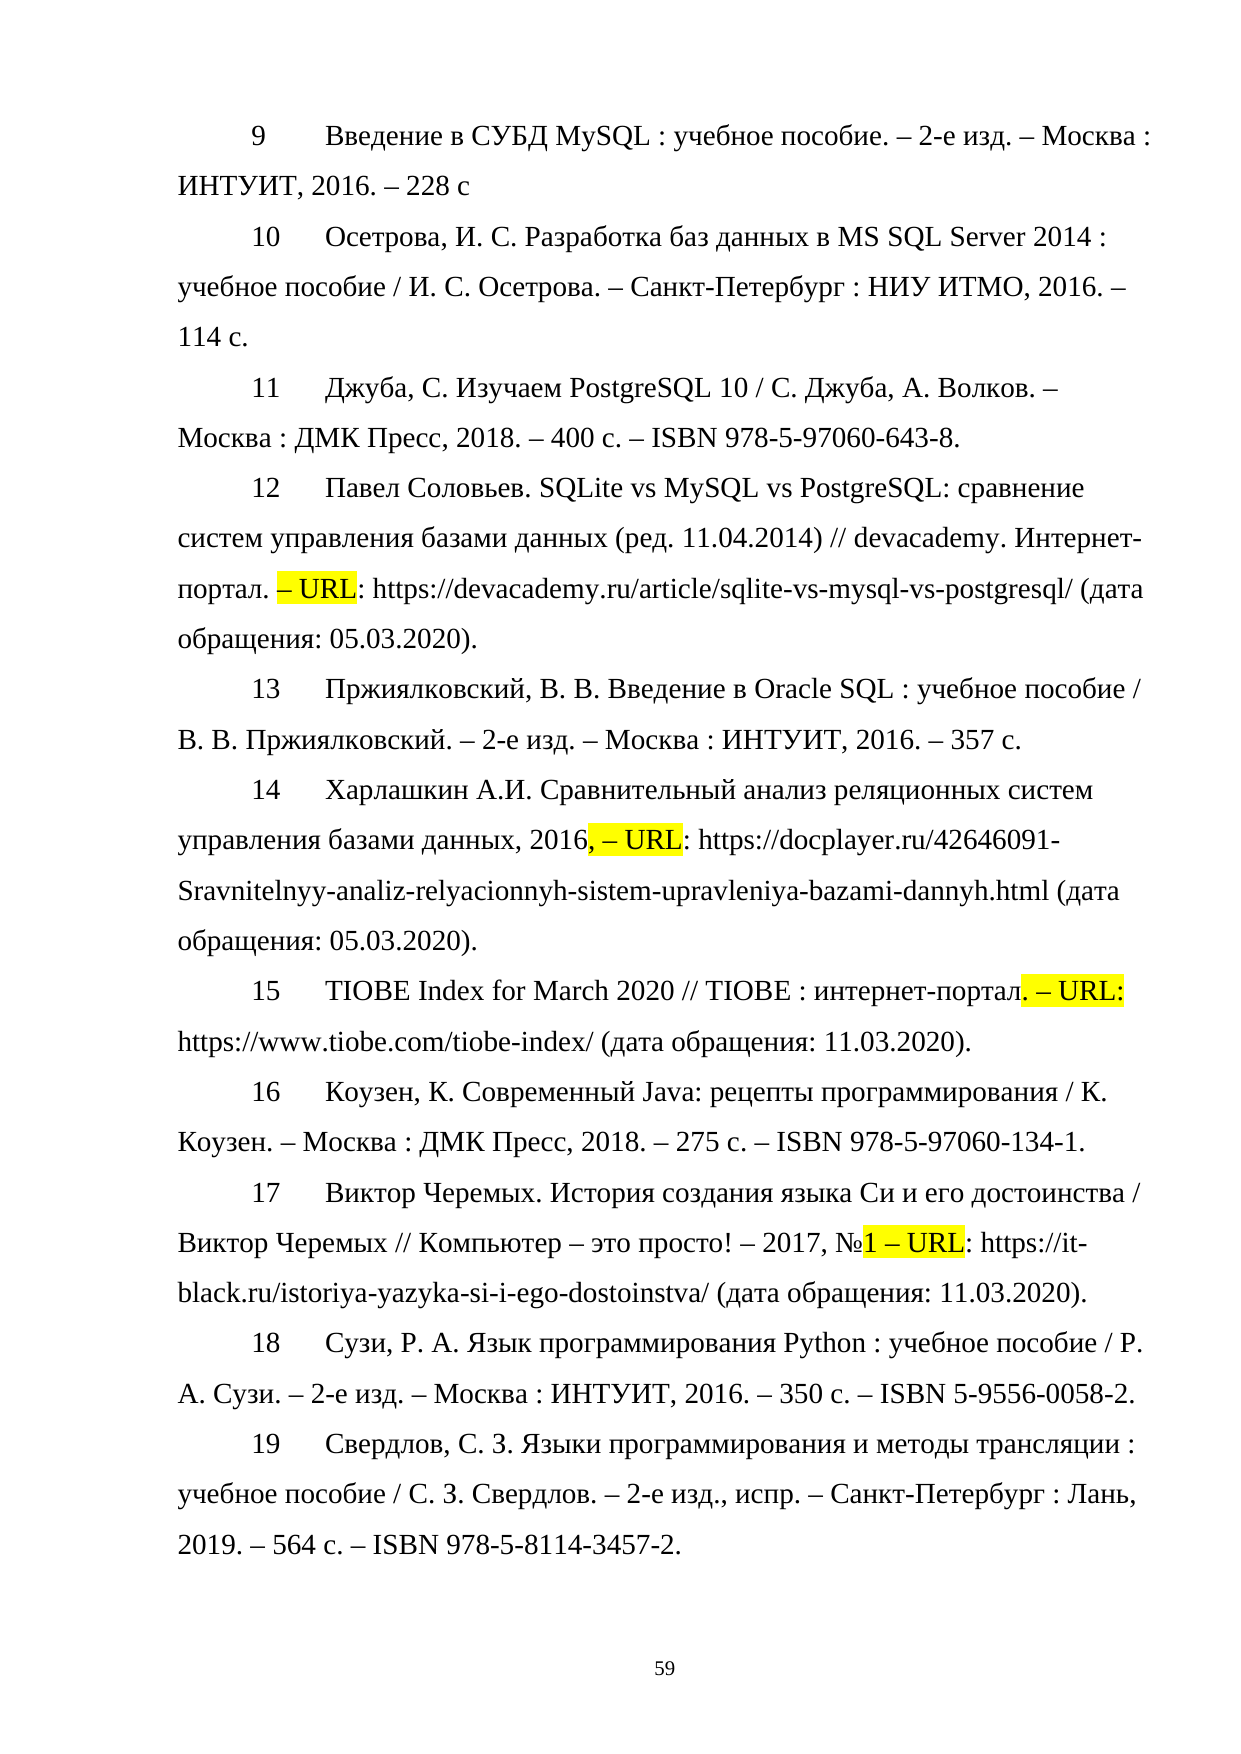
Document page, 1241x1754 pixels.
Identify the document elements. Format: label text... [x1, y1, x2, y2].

list Осетрова, И. С. Разработка баз данных в MS SQL Server 2014 : учебное пособие / И. С. Осетрова. – Санкт-Петербург : НИУ ИТМО, 2016. – 114 с. [177, 219, 1152, 353]
list Свердлов, С. З. Языки программирования и методы трансляции : учебное пособие / С. З. Свердлов. – 2-е изд., испр. – Санкт-Петербург : Лань, 2019. – 564 с. – ISBN 978-5-8114-3457-2. [177, 1426, 1152, 1560]
list Виктор Черемых. История создания языка Си и его достоинства / Виктор Черемых // Компьютер – это просто! – 2017, №1 – URL: https://it-black.ru/istoriya-yazyka-si-i-ego-dostoinstva/ (дата обращения: 11.03.2020). [177, 1175, 1152, 1309]
list Коузен, К. Современный Java: рецепты программирования / К. Коузен. – Москва : ДМК Пресс, 2018. – 275 с. – ISBN 978-5-97060-134-1. [177, 1074, 1152, 1158]
list Сузи, Р. А. Язык программирования Python : учебное пособие / Р. А. Сузи. – 2-е изд. – Москва : ИНТУИТ, 2016. – 350 с. – ISBN 5-9556-0058-2. [177, 1326, 1152, 1409]
list TIOBE Index for March 2020 // TIOBE : интернет-портал. – URL: https://www.tiobe.com/tiobe-index/ (дата обращения: 11.03.2020). [177, 973, 1152, 1057]
list Введение в СУБД MySQL : учебное пособие. – 2-е изд. – Москва : ИНТУИТ, 2016. – 228 с [177, 118, 1152, 202]
list Павел Соловьев. ﻿SQLite vs MySQL vs PostgreSQL: сравнение систем управления базами данных (ред. 11.04.2014) // devacademy. Интернет-портал. – URL: https://devacademy.ru/article/sqlite-vs-mysql-vs-postgresql/ (дата обращения: 05.03.2020). [177, 470, 1152, 655]
list Пржиялковский, В. В. Введение в Oracle SQL : учебное пособие / В. В. Пржиялковский. – 2-е изд. – Москва : ИНТУИТ, 2016. – 357 с. [177, 672, 1152, 755]
list Харлашкин А.И. Сравнительный анализ реляционных систем управления базами данных, 2016, – URL: https://docplayer.ru/42646091-Sravnitelnyy-analiz-relyacionnyh-sistem-upravleniya-bazami-dannyh.html (дата обращения: 05.03.2020). [177, 772, 1152, 957]
list Джуба, С. Изучаем PostgreSQL 10 / С. Джуба, А. Волков. – Москва : ДМК Пресс, 2018. – 400 с. – ISBN 978-5-97060-643-8. [177, 370, 1152, 453]
